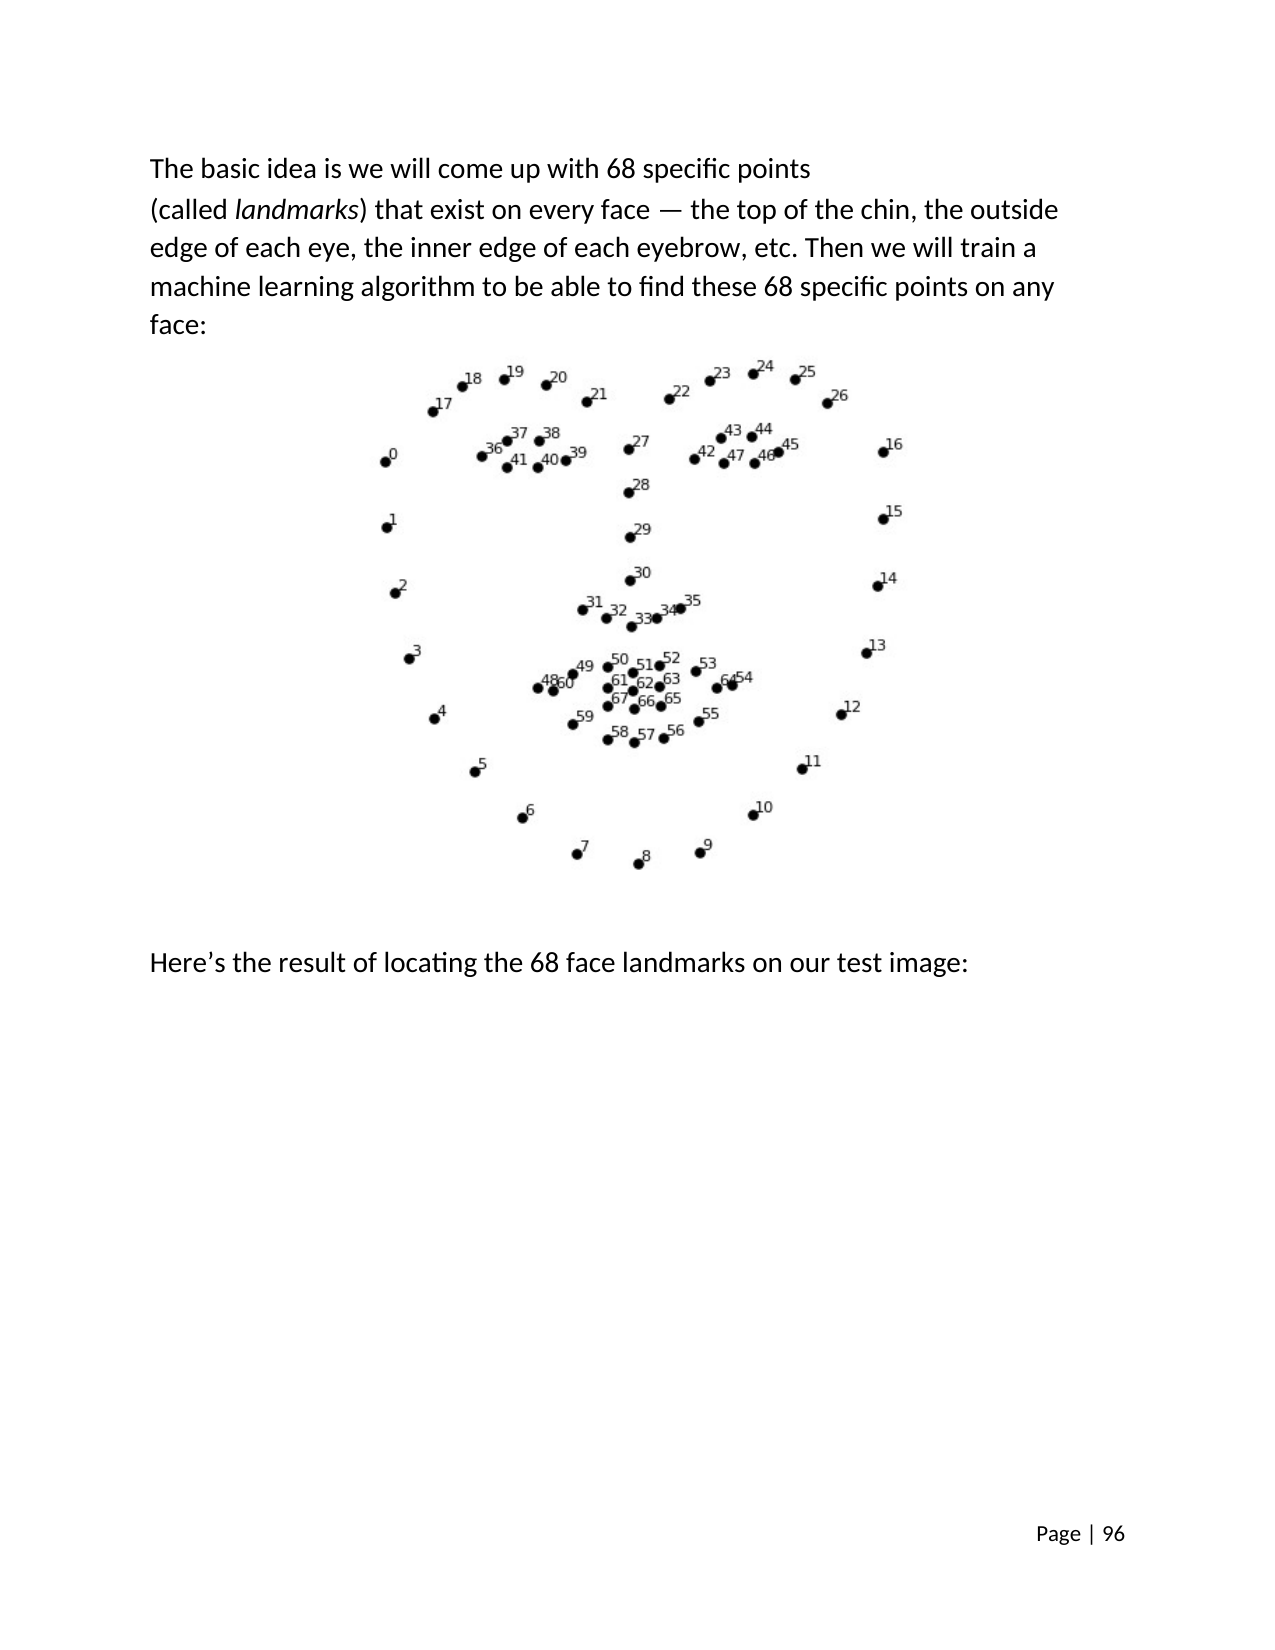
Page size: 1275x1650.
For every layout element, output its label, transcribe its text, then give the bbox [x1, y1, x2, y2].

text Here’s the result of locating the 68 face landmarks on our test image: [149, 944, 1120, 980]
text (called landmarks) that exist on every face — the top of the chin, the outside edge of each eye, the inner edge of each eyebrow, etc. Then we will train a machine learning algorithm to be able to find these 68 specific points on any face: [149, 191, 1118, 342]
picture [348, 345, 927, 895]
text The basic idea is we will come up with 68 specific points [149, 150, 1118, 186]
